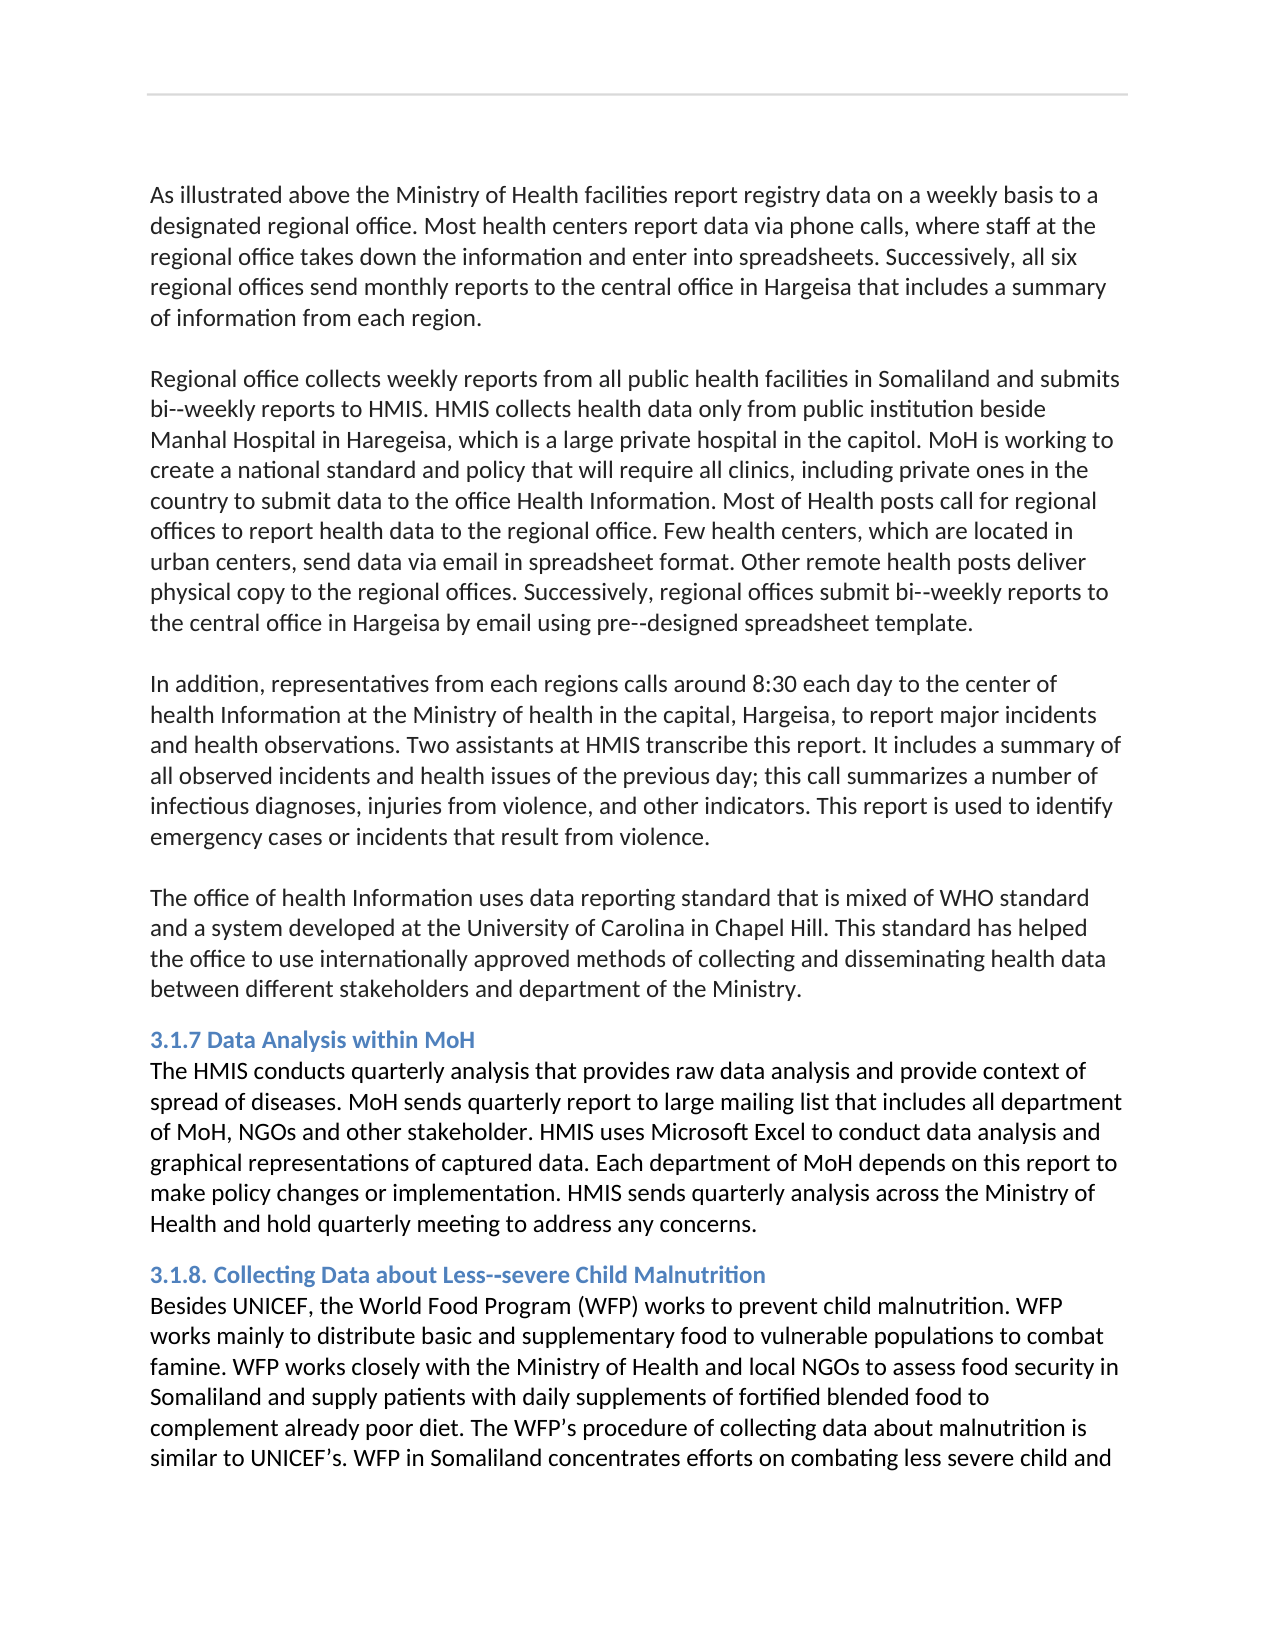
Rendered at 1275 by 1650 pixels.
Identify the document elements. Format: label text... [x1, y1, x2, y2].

text As illustrated above the Ministry of Health facilities report registry data on a weekly basis to a designated regional office. Most health centers report data via phone calls, where staff at the regional office takes down the information and enter into spreadsheets. Successively, all six regional offices send monthly reports to the central office in Hargeisa that includes a summary of information from each region. [150, 179, 1111, 332]
text In addition, representatives from each regions calls around 8:30 each day to the center of health Information at the Ministry of health in the capital, Hargeisa, to report major incidents and health observations. Two assistants at HMIS transcribe this report. It includes a summary of all observed incidents and health issues of the previous day; this call summarizes a number of infectious diagnoses, injuries from violence, and other indicators. This report is used to identify emergency cases or incidents that result from violence. [150, 668, 1123, 851]
text The HMIS conducts quarterly analysis that provides raw data analysis and provide context of spread of diseases. MoH sends quarterly report to large mailing list that includes all department of MoH, NGOs and other stakeholder. HMIS uses Microsoft Excel to conduct data analysis and graphical representations of captured data. Each department of MoH depends on this report to make policy changes or implementation. HMIS sends quarterly analysis across the Ministry of Health and hold quarterly meeting to address any concerns. [150, 1055, 1125, 1238]
text Besides UNICEF, the World Food Program (WFP) works to prevent child malnutrition. WFP works mainly to distribute basic and supplementary food to vulnerable populations to combat famine. WFP works closely with the Ministry of Health and local NGOs to assess food security in Somaliland and supply patients with daily supplements of fortified blended food to complement already poor diet. The WFP’s procedure of collecting data about malnutrition is similar to UNICEF’s. WFP in Somaliland concentrates efforts on combating less severe child and [150, 1290, 1120, 1473]
text The office of health Information uses data reporting standard that is mixed of WHO standard and a system developed at the University of Carolina in Chapel Hill. This standard has helped the office to use internationally approved methods of collecting and disseminating health data between different stakeholders and department of the Ministry. [150, 882, 1111, 1004]
list Collecting Data about Less-­‐severe Child Malnutrition [149, 1259, 1148, 1289]
text Regional office collects weekly reports from all public health facilities in Somaliland and submits bi-­‐weekly reports to HMIS. HMIS collects health data only from public institution beside Manhal Hospital in Haregeisa, which is a large private hospital in the capitol. MoH is working to create a national standard and policy that will require all clinics, including private ones in the country to submit data to the office Health Information. Most of Health posts call for regional offices to report health data to the regional office. Few health centers, which are located in urban centers, send data via email in spreadsheet format. Other remote health posts deliver physical copy to the regional offices. Successively, regional offices submit bi-­‐weekly reports to the central office in Hargeisa by email using pre-­‐designed spreadsheet template. [150, 363, 1123, 637]
text 3.1.7 Data Analysis within MoH [150, 1024, 1148, 1055]
